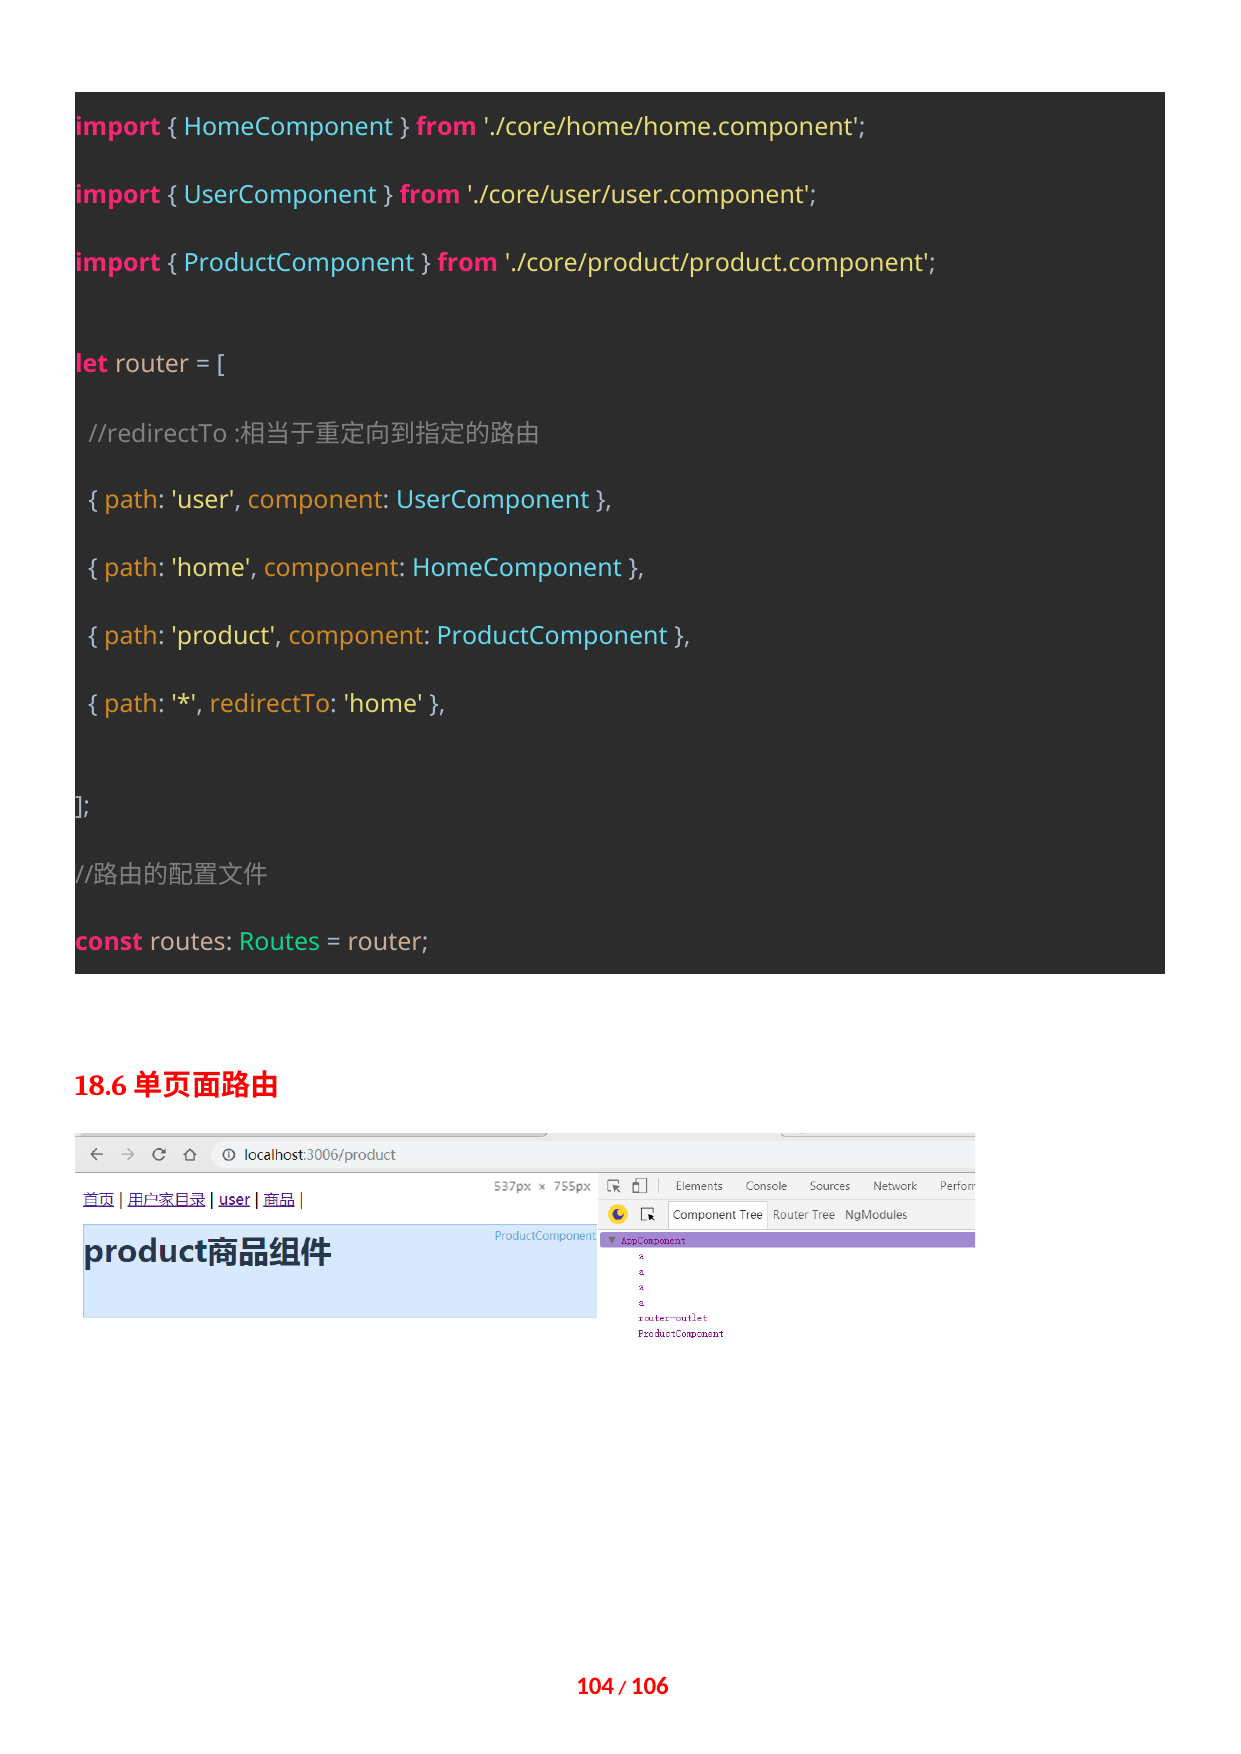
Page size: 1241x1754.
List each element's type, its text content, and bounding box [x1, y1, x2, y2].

text { path: '*', redirectTo: 'home' }, [75, 669, 1165, 737]
text let router = [ [75, 329, 1165, 397]
text //路由的配置文件 [75, 839, 1165, 907]
picture [75, 1133, 976, 1404]
text import { UserComponent } from './core/user/user.component'; [75, 159, 1165, 227]
text { path: 'user', component: UserComponent }, [75, 465, 1165, 533]
text import { HomeComponent } from './core/home/home.component'; [75, 92, 1165, 159]
text import { ProductComponent } from './core/product/product.component'; [75, 227, 1165, 295]
text { path: 'home', component: HomeComponent }, [75, 533, 1165, 601]
subtitle 单页面路由 [75, 1049, 1165, 1117]
text ]; [75, 771, 1165, 839]
text const routes: Routes = router; [75, 907, 1165, 974]
text //redirectTo :相当于重定向到指定的路由 [75, 397, 1165, 465]
text { path: 'product', component: ProductComponent }, [75, 601, 1165, 669]
